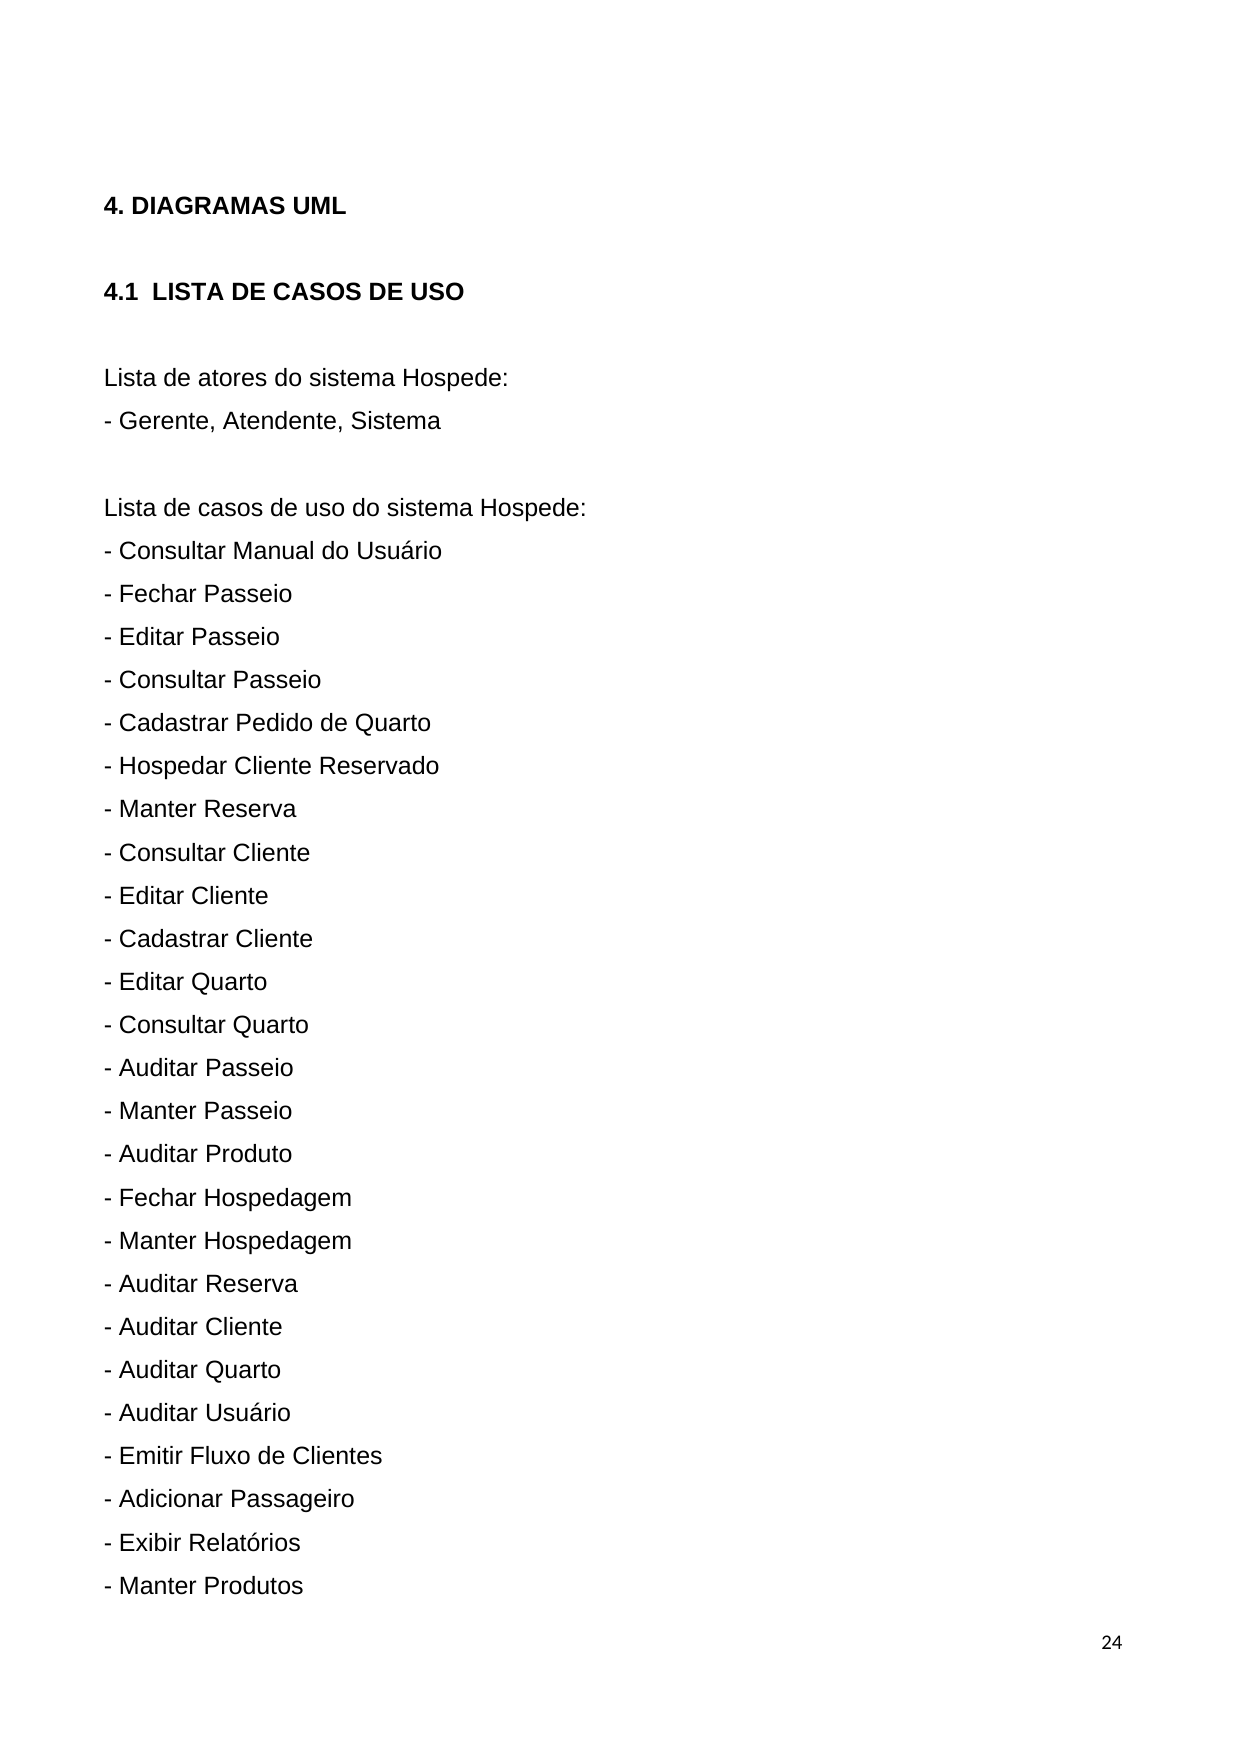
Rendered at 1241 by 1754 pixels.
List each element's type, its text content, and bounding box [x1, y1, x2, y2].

text - Consultar Cliente [103, 838, 1122, 866]
text - Gerente, Atendente, Sistema [103, 406, 1122, 435]
text 4.1 LISTA DE CASOS DE USO [103, 277, 1122, 306]
text - Consultar Quarto [103, 1010, 1122, 1039]
text - Auditar Produto [103, 1139, 1122, 1168]
text Lista de atores do sistema Hospede: [103, 363, 1122, 392]
text - Auditar Quarto [103, 1355, 1122, 1384]
text - Consultar Manual do Usuário [103, 536, 1122, 564]
text - Cadastrar Pedido de Quarto [103, 708, 1122, 737]
text - Exibir Relatórios [103, 1528, 1122, 1556]
text - Emitir Fluxo de Clientes [103, 1441, 1122, 1470]
text - Editar Passeio [103, 622, 1122, 651]
text - Manter Produtos [103, 1571, 1122, 1599]
text - Hospedar Cliente Reservado [103, 751, 1122, 780]
text - Fechar Hospedagem [103, 1183, 1122, 1211]
text - Auditar Usuário [103, 1398, 1122, 1427]
text - Auditar Cliente [103, 1312, 1122, 1341]
text - Manter Passeio [103, 1096, 1122, 1125]
text - Manter Reserva [103, 794, 1122, 823]
text - Fechar Passeio [103, 579, 1122, 608]
text Lista de casos de uso do sistema Hospede: [103, 493, 1122, 521]
text - Manter Hospedagem [103, 1226, 1122, 1254]
text - Adicionar Passageiro [103, 1484, 1122, 1513]
text - Editar Quarto [103, 967, 1122, 996]
text - Auditar Passeio [103, 1053, 1122, 1082]
text - Auditar Reserva [103, 1269, 1122, 1298]
text - Cadastrar Cliente [103, 924, 1122, 953]
text - Consultar Passeio [103, 665, 1122, 694]
text - Editar Cliente [103, 881, 1122, 909]
text 4. DIAGRAMAS UML [103, 191, 1122, 219]
